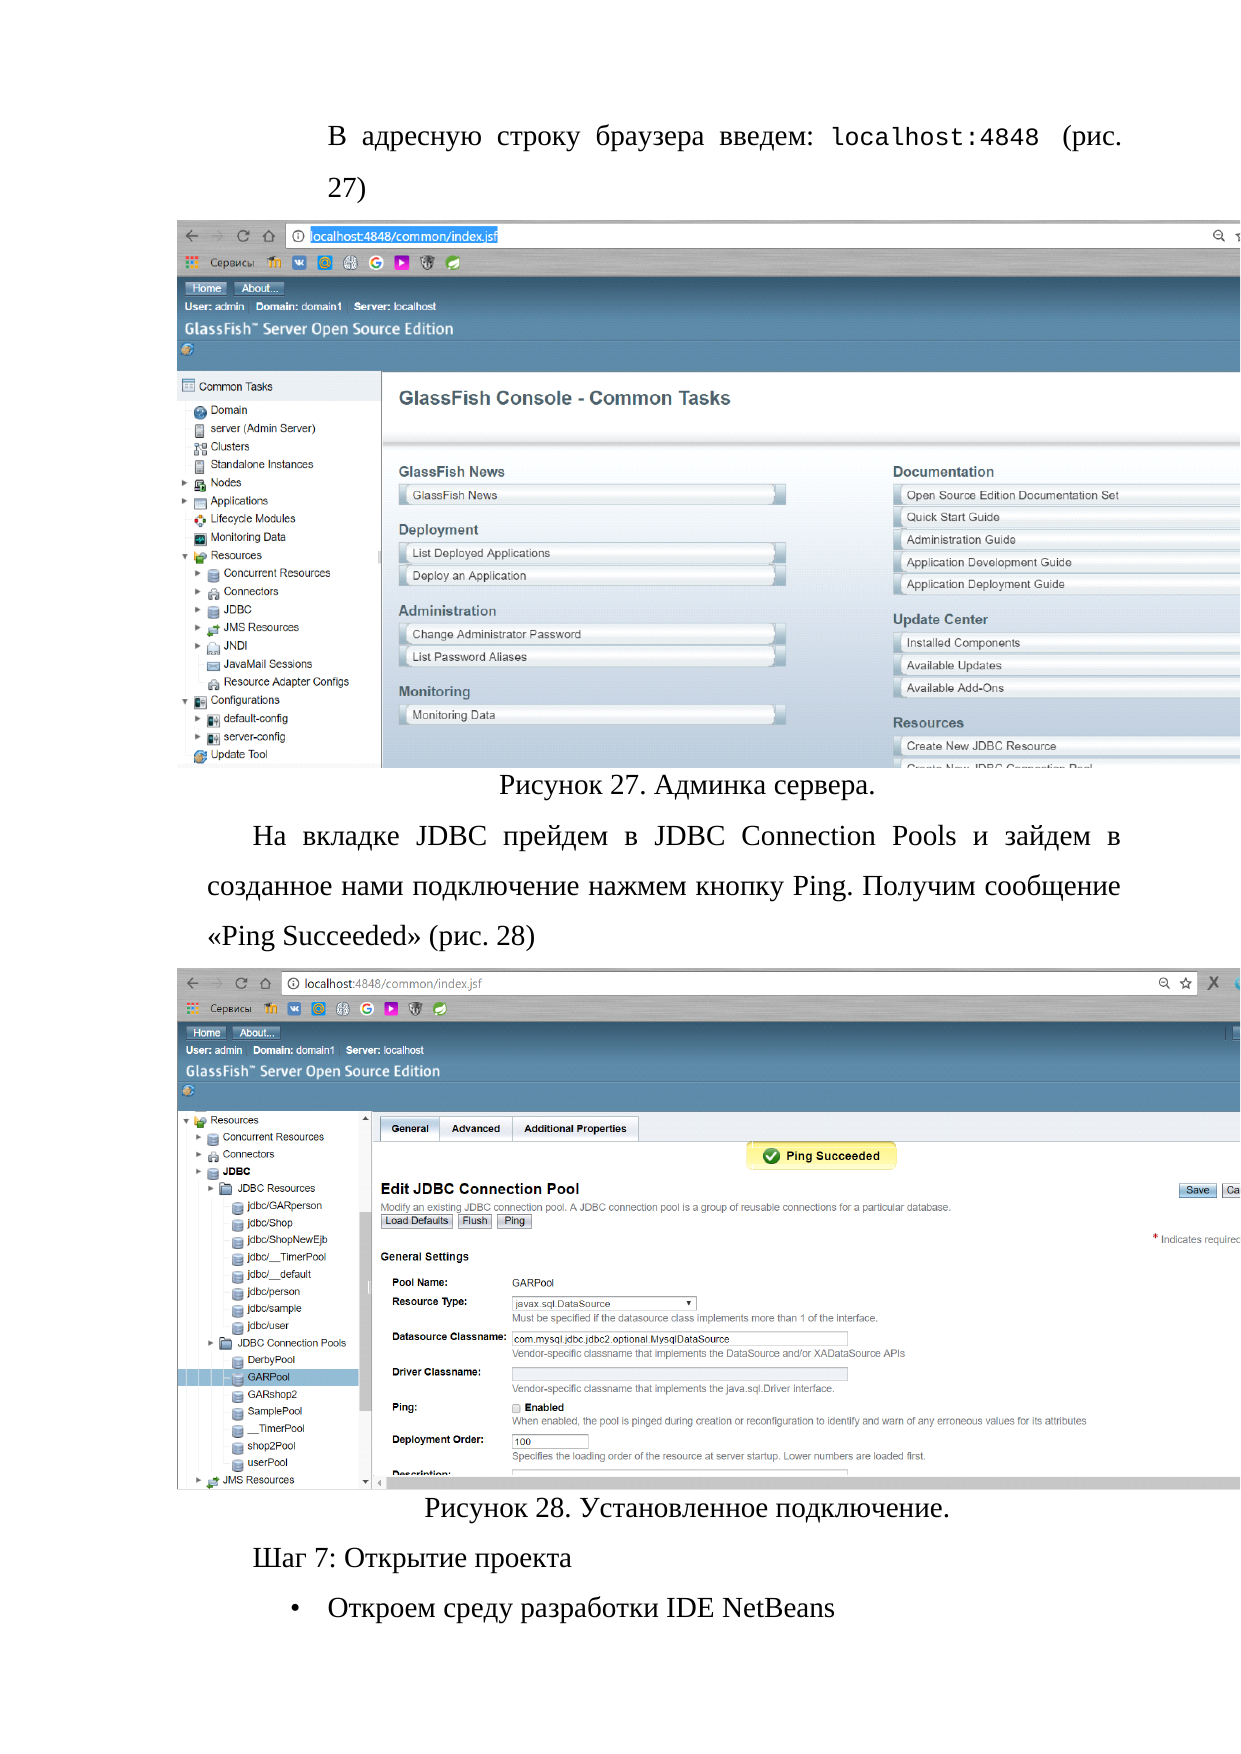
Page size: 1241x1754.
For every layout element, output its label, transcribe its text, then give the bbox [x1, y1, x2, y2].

picture [177, 220, 1241, 768]
text На вкладке JDBC прейдем в JDBC Connection Pools и зайдем в созданное нами подключение нажмем кнопку Ping. Получим сообщение «Ping Succeeded» (рис. 28) [207, 818, 1122, 952]
list Откроем среду разработки IDE NetBeans [290, 1591, 1122, 1624]
text Шаг 7: Открытие проекта [252, 1540, 1122, 1574]
text В адресную строку браузера введем: localhost:4848 (рис. 27) [327, 118, 1122, 203]
picture [177, 968, 1241, 1490]
text Рисунок 28. Установленное подключение. [207, 1490, 1122, 1523]
text Рисунок 27. Админка сервера. [207, 768, 1122, 801]
